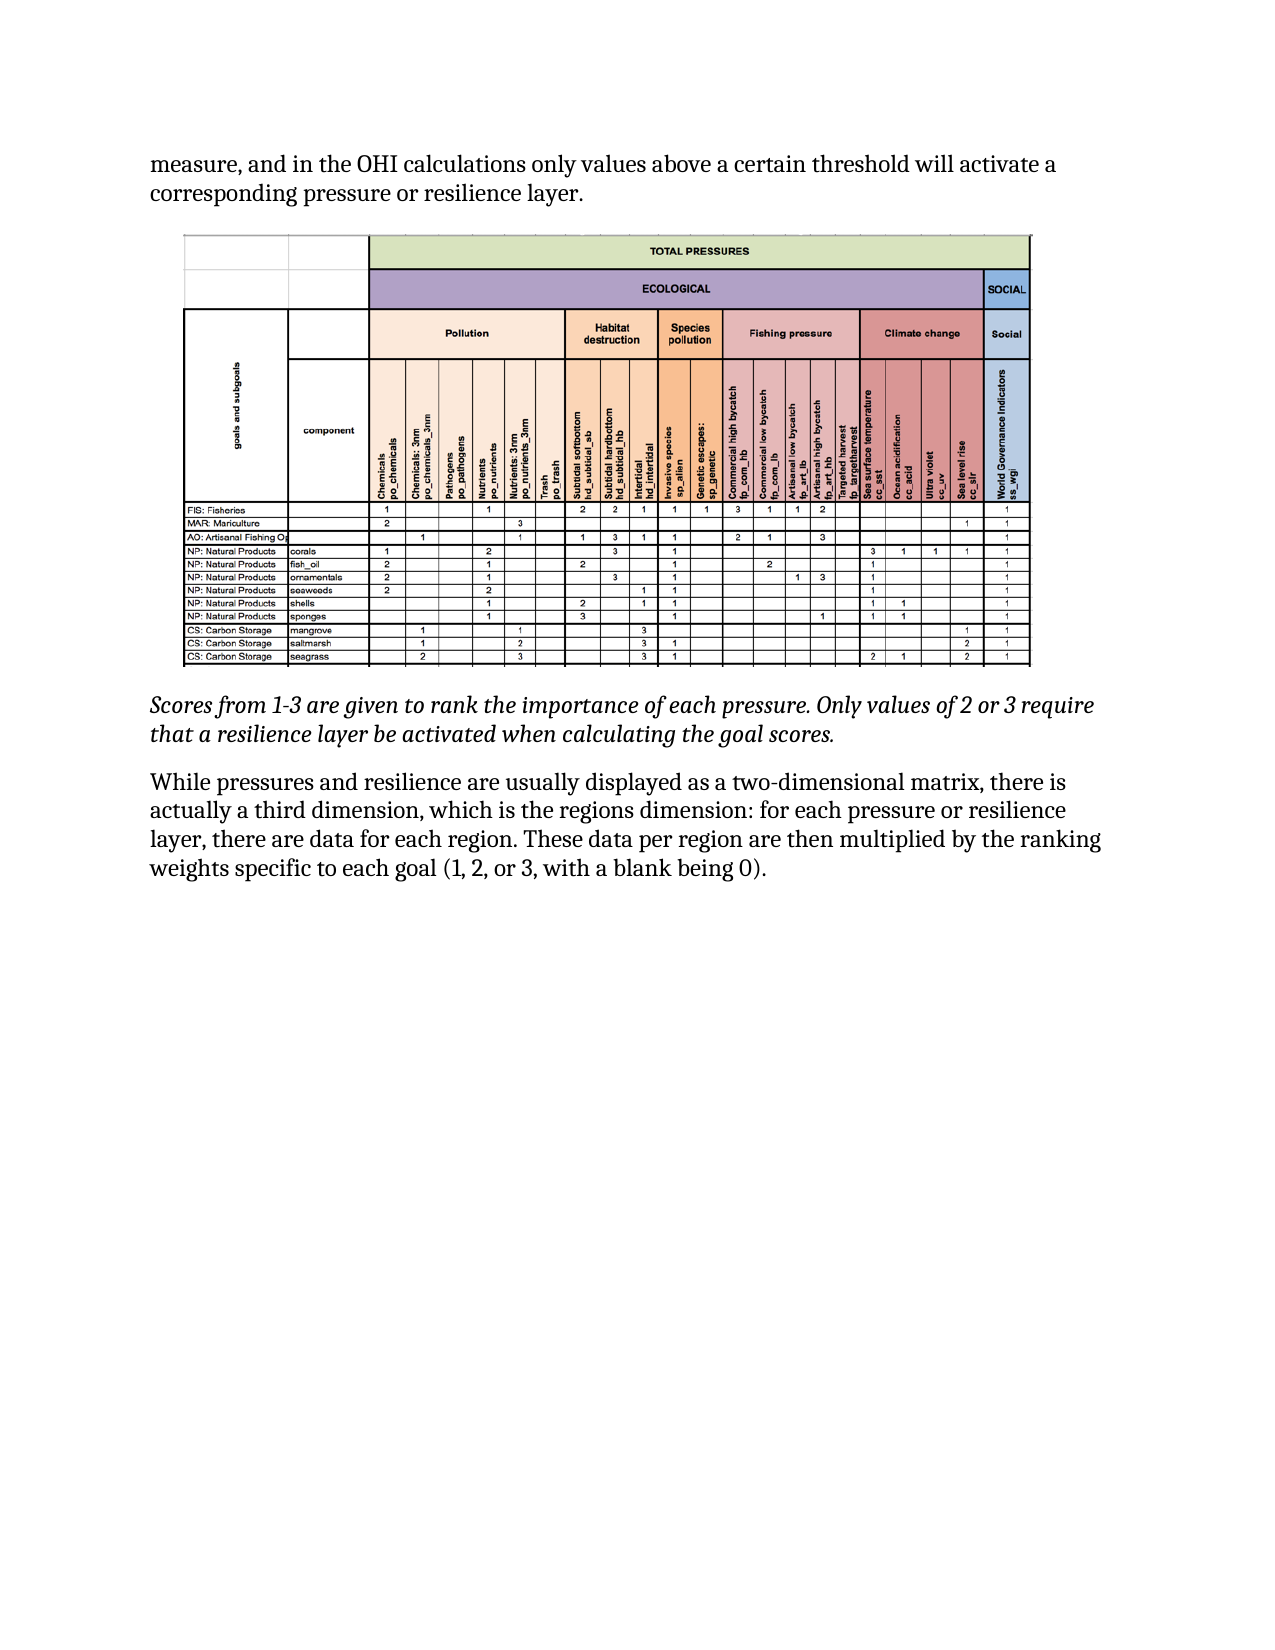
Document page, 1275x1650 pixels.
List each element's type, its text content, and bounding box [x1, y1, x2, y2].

text While pressures and resilience are usually displayed as a two-dimensional matrix, there is actually a third dimension, which is the regions dimension: for each pressure or resilience layer, there are data for each region. These data per region are then multiplied by the ranking weights specific to each goal (1, 2, or 3, with a blank being 0). [150, 767, 1125, 882]
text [150, 150, 1125, 207]
text Scores from 1-3 are given to rank the importance of each pressure. Only values of 2 or 3 require that a resilience layer be activated when calculating the goal scores. [150, 691, 1125, 749]
picture [168, 226, 1062, 673]
